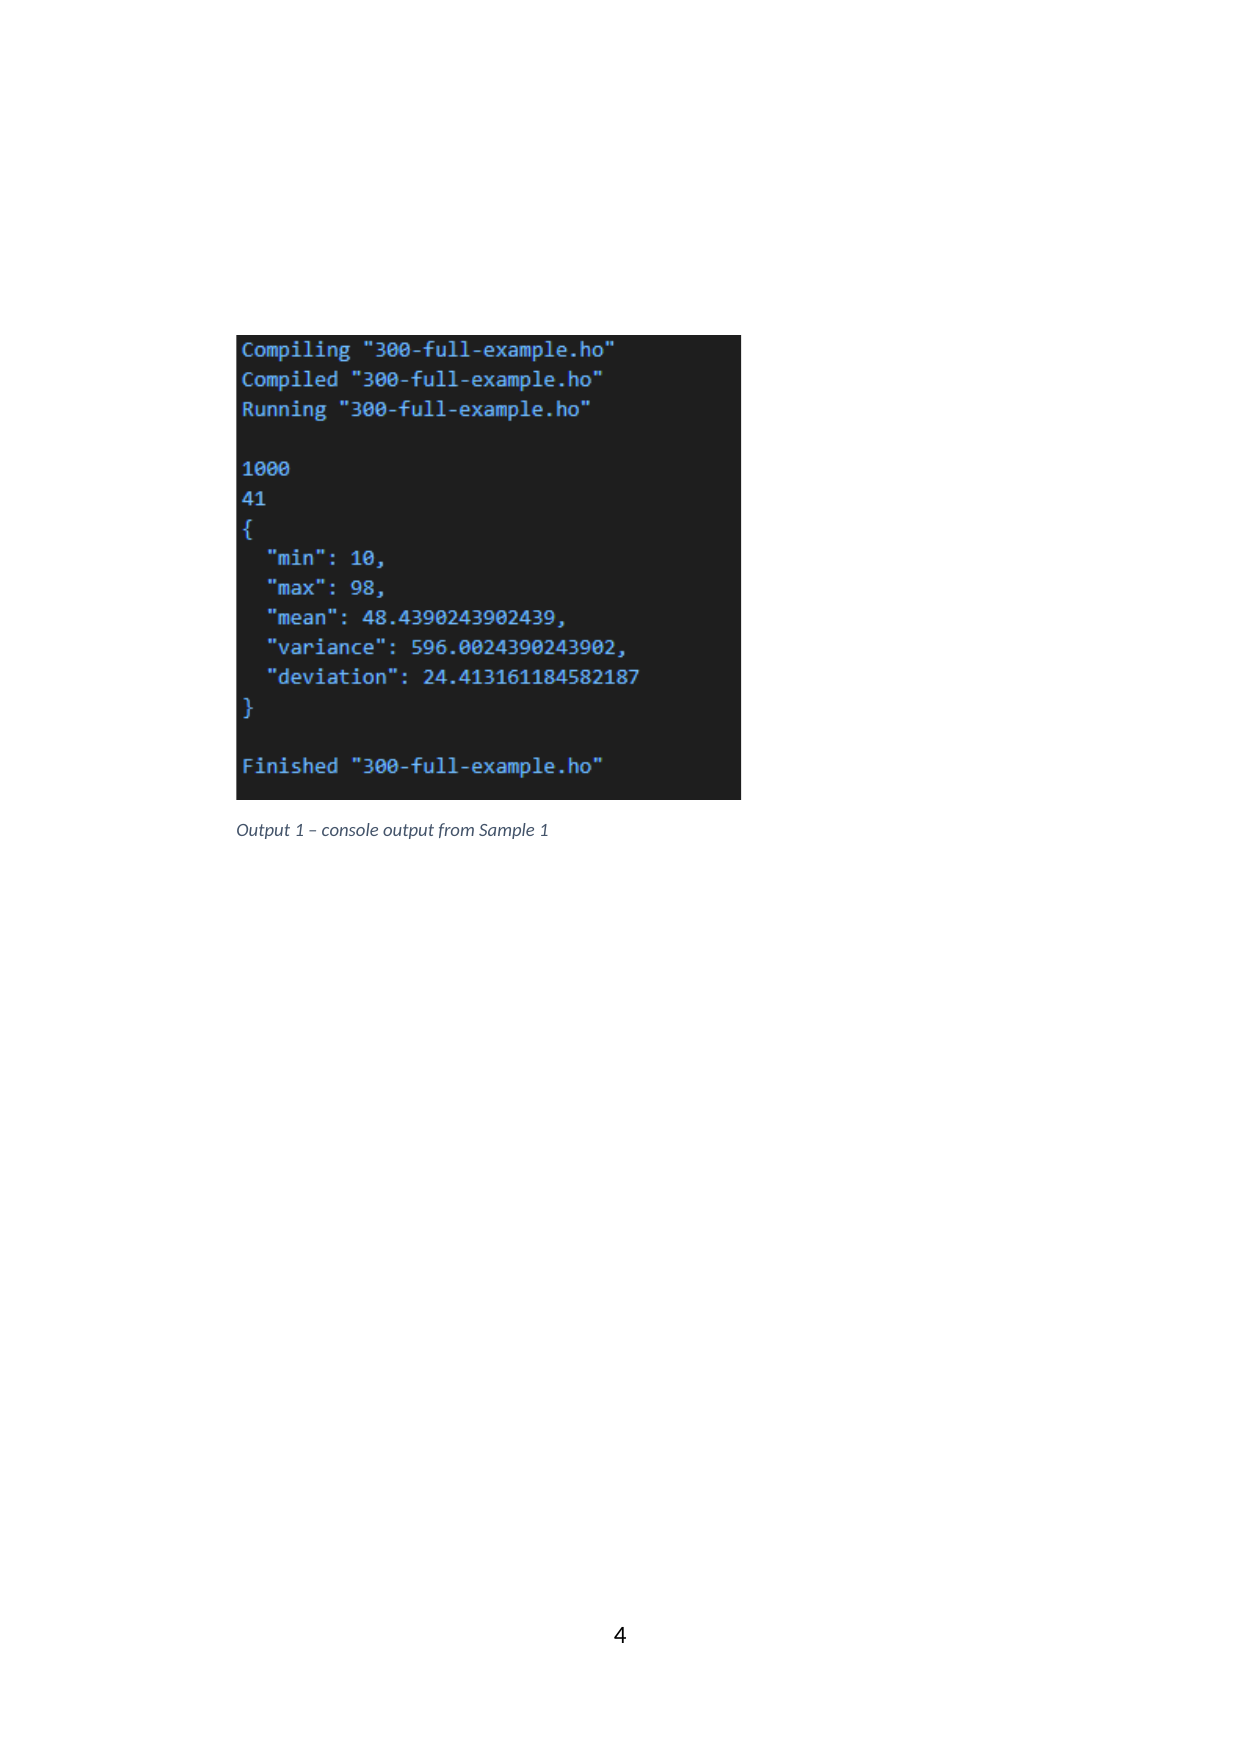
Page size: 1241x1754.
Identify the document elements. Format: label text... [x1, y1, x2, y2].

picture [236, 335, 742, 800]
